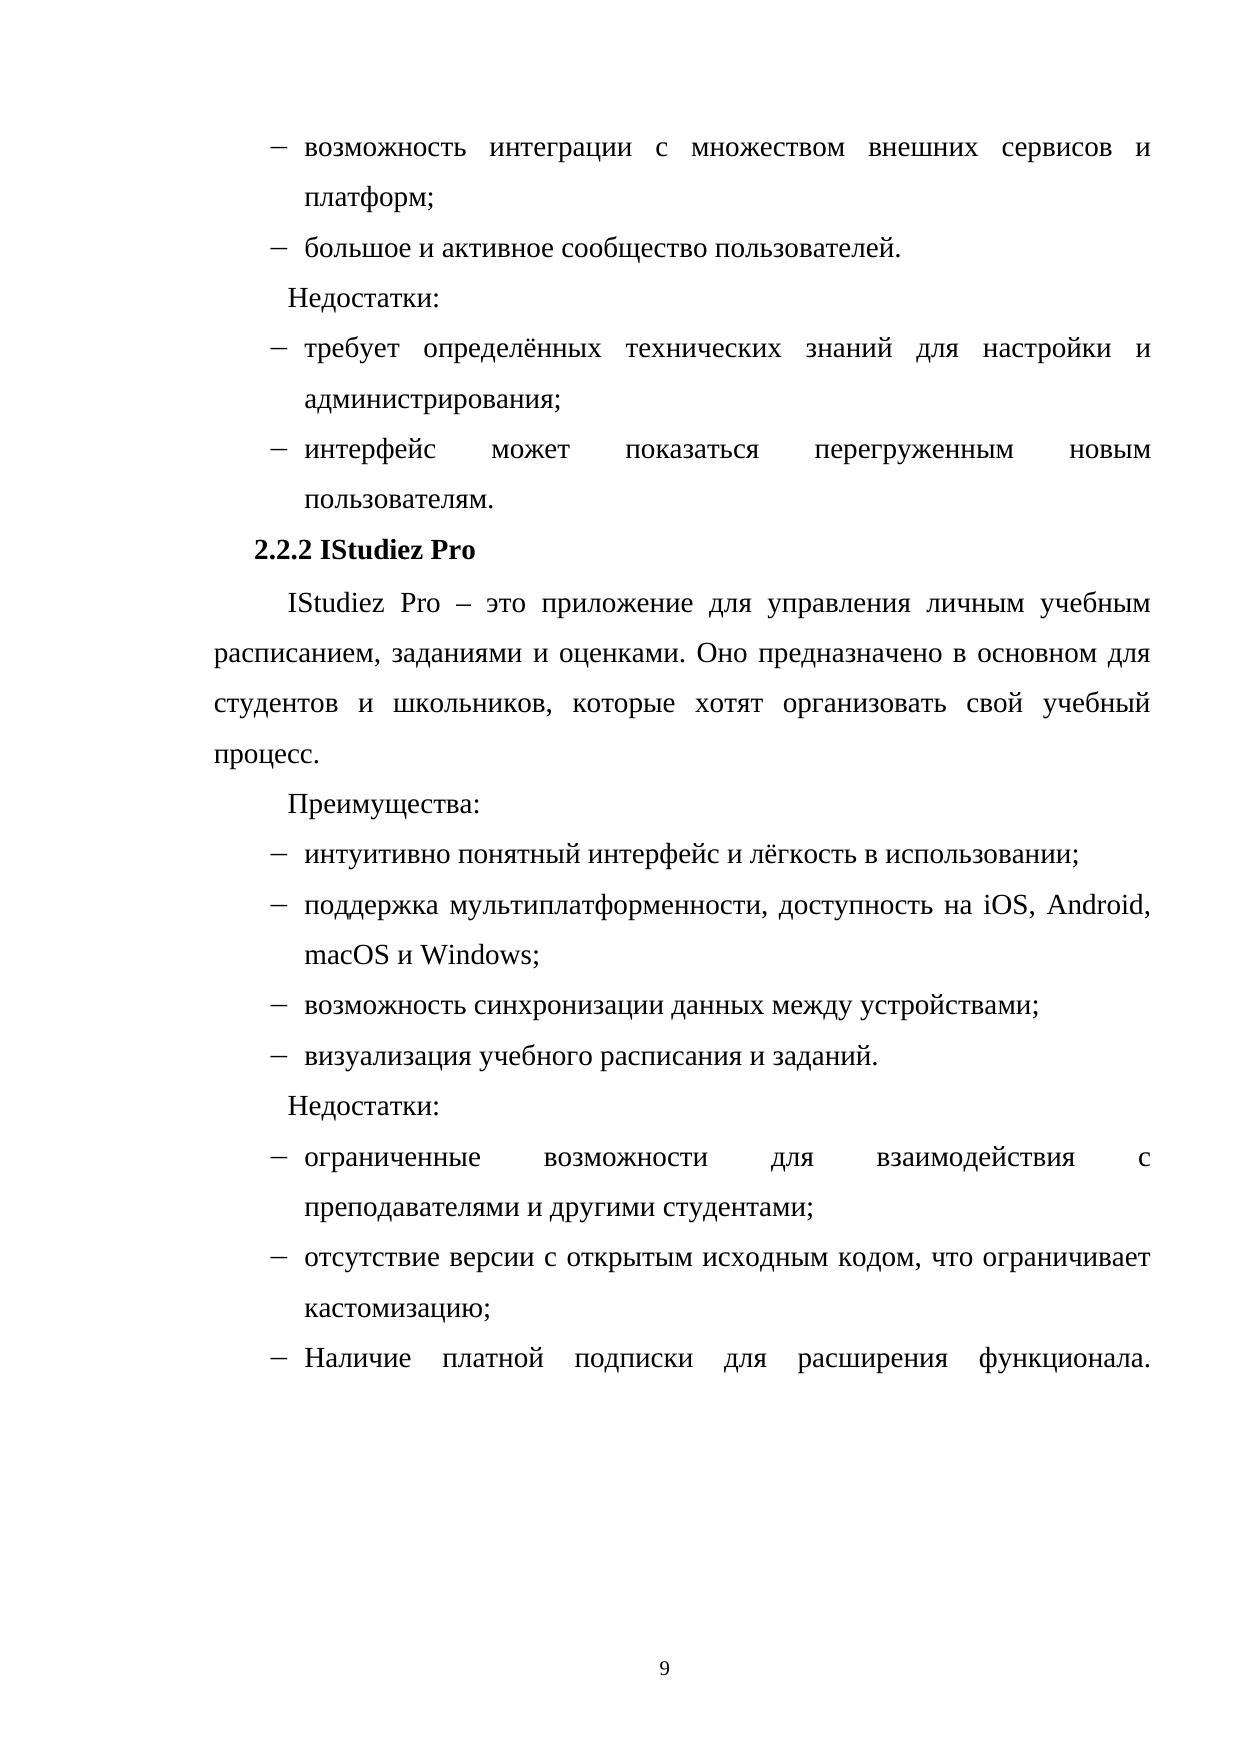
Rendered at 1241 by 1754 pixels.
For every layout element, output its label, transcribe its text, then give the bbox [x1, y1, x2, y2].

text интерфейс может показаться перегруженным новым пользователям. [267, 431, 1152, 515]
text ограниченные возможности для взаимодействия с преподавателями и другими студентами; [267, 1139, 1152, 1223]
text IStudiez Pro [254, 532, 1152, 566]
text интуитивно понятный интерфейс и лёгкость в использовании; [267, 836, 1152, 870]
text Наличие платной подписки для расширения функционала. [267, 1340, 1152, 1424]
text отсутствие версии с открытым исходным кодом, что ограничивает кастомизацию; [267, 1239, 1152, 1323]
text Недостатки: [213, 280, 1152, 314]
text визуализация учебного расписания и заданий. [267, 1038, 1152, 1072]
text Недостатки: [213, 1088, 1152, 1122]
text большое и активное сообщество пользователей. [267, 230, 1152, 263]
text возможность синхронизации данных между устройствами; [267, 987, 1152, 1021]
text возможность интеграции с множеством внешних сервисов и платформ; [267, 129, 1152, 213]
text поддержка мультиплатформенности, доступность на iOS, Android, macOS и Windows; [267, 887, 1152, 971]
text IStudiez Pro – это приложение для управления личным учебным расписанием, заданиями и оценками. Оно предназначено в основном для студентов и школьников, которые хотят организовать свой учебный процесс. [213, 585, 1152, 769]
text требует определённых технических знаний для настройки и администрирования; [267, 331, 1152, 414]
text Преимущества: [213, 786, 1152, 819]
